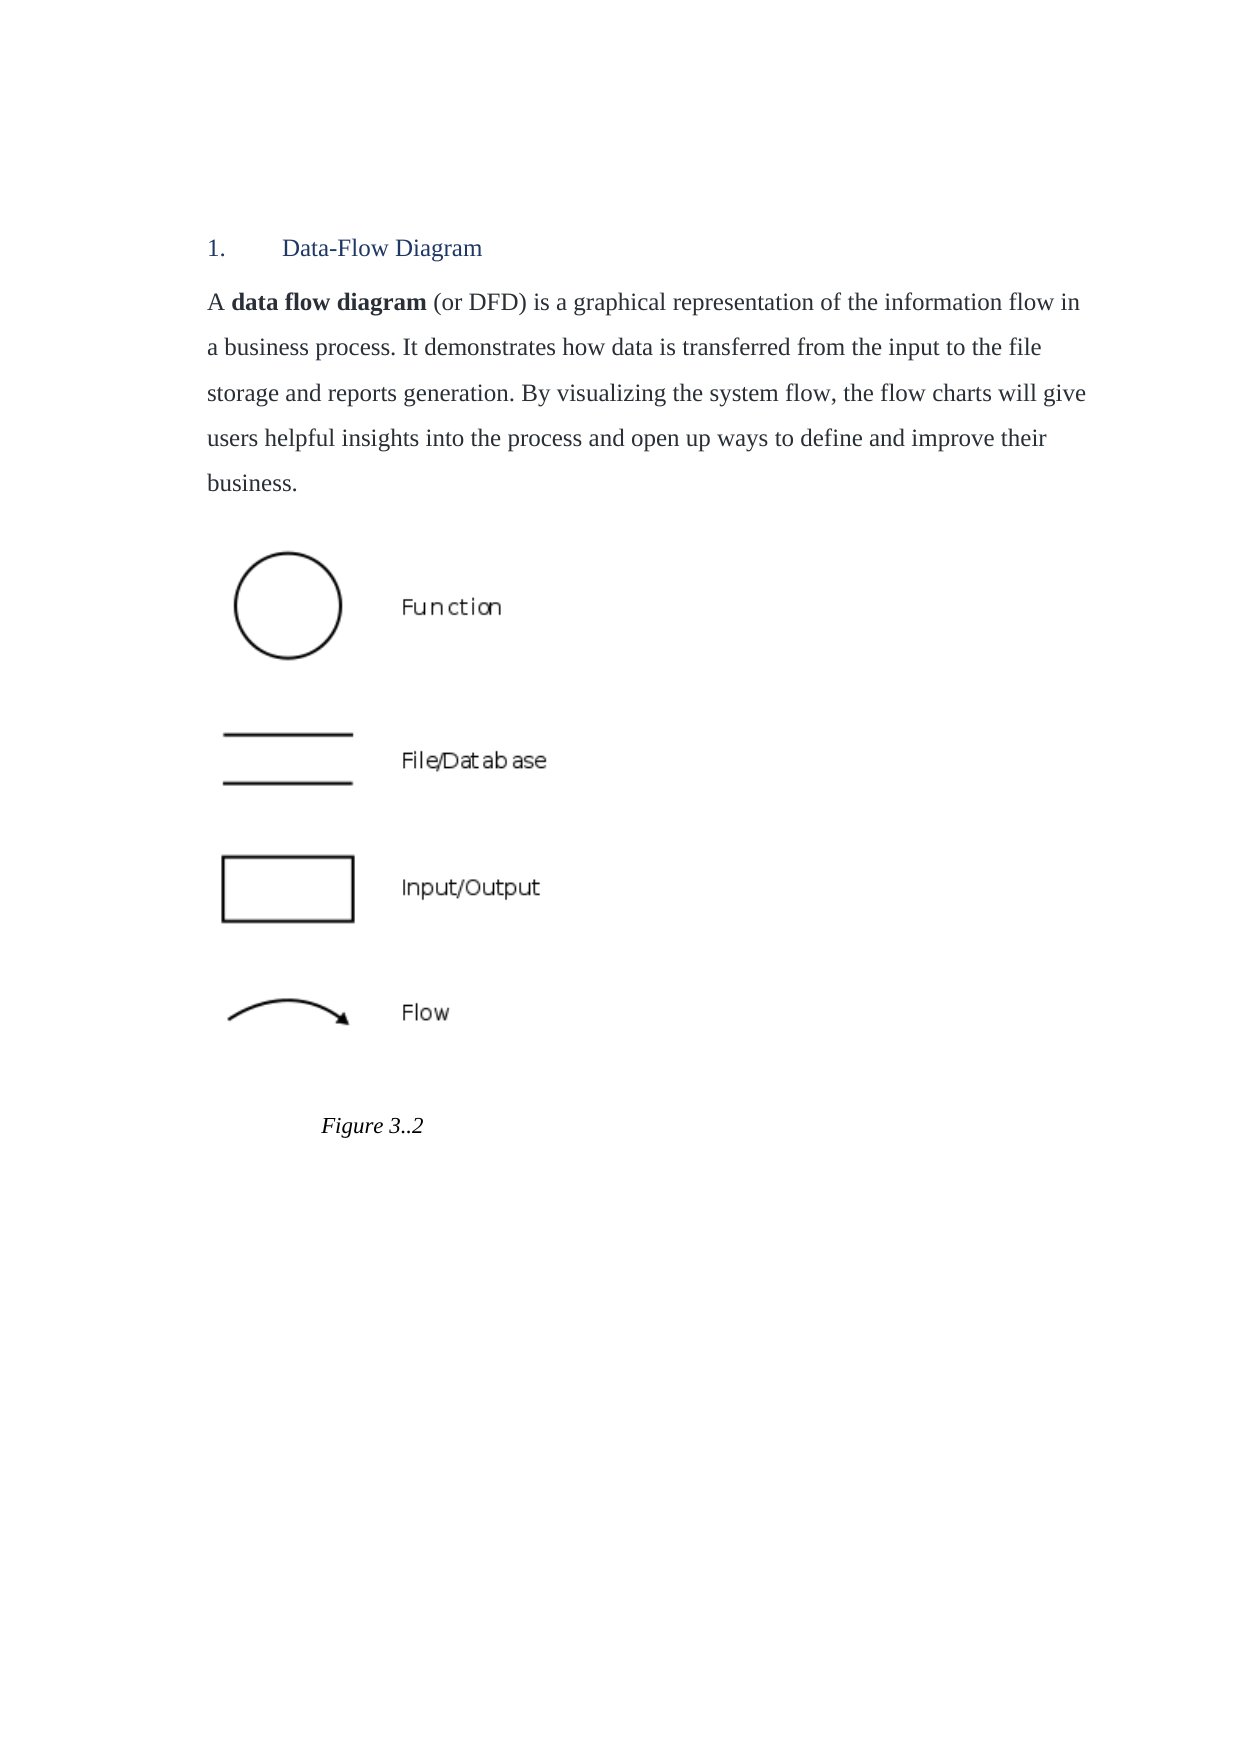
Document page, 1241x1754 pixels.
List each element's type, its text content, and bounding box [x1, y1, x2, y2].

picture [206, 540, 551, 1041]
text A data flow diagram (or DFD) is a graphical representation of the information flow in a business process. It demonstrates how data is transferred from the input to the file storage and reports generation. By visualizing the system flow, the flow charts will give users helpful insights into the process and open up ways to define and improve their business. [207, 270, 1092, 497]
subtitle Data-Flow Diagram [207, 233, 1092, 262]
